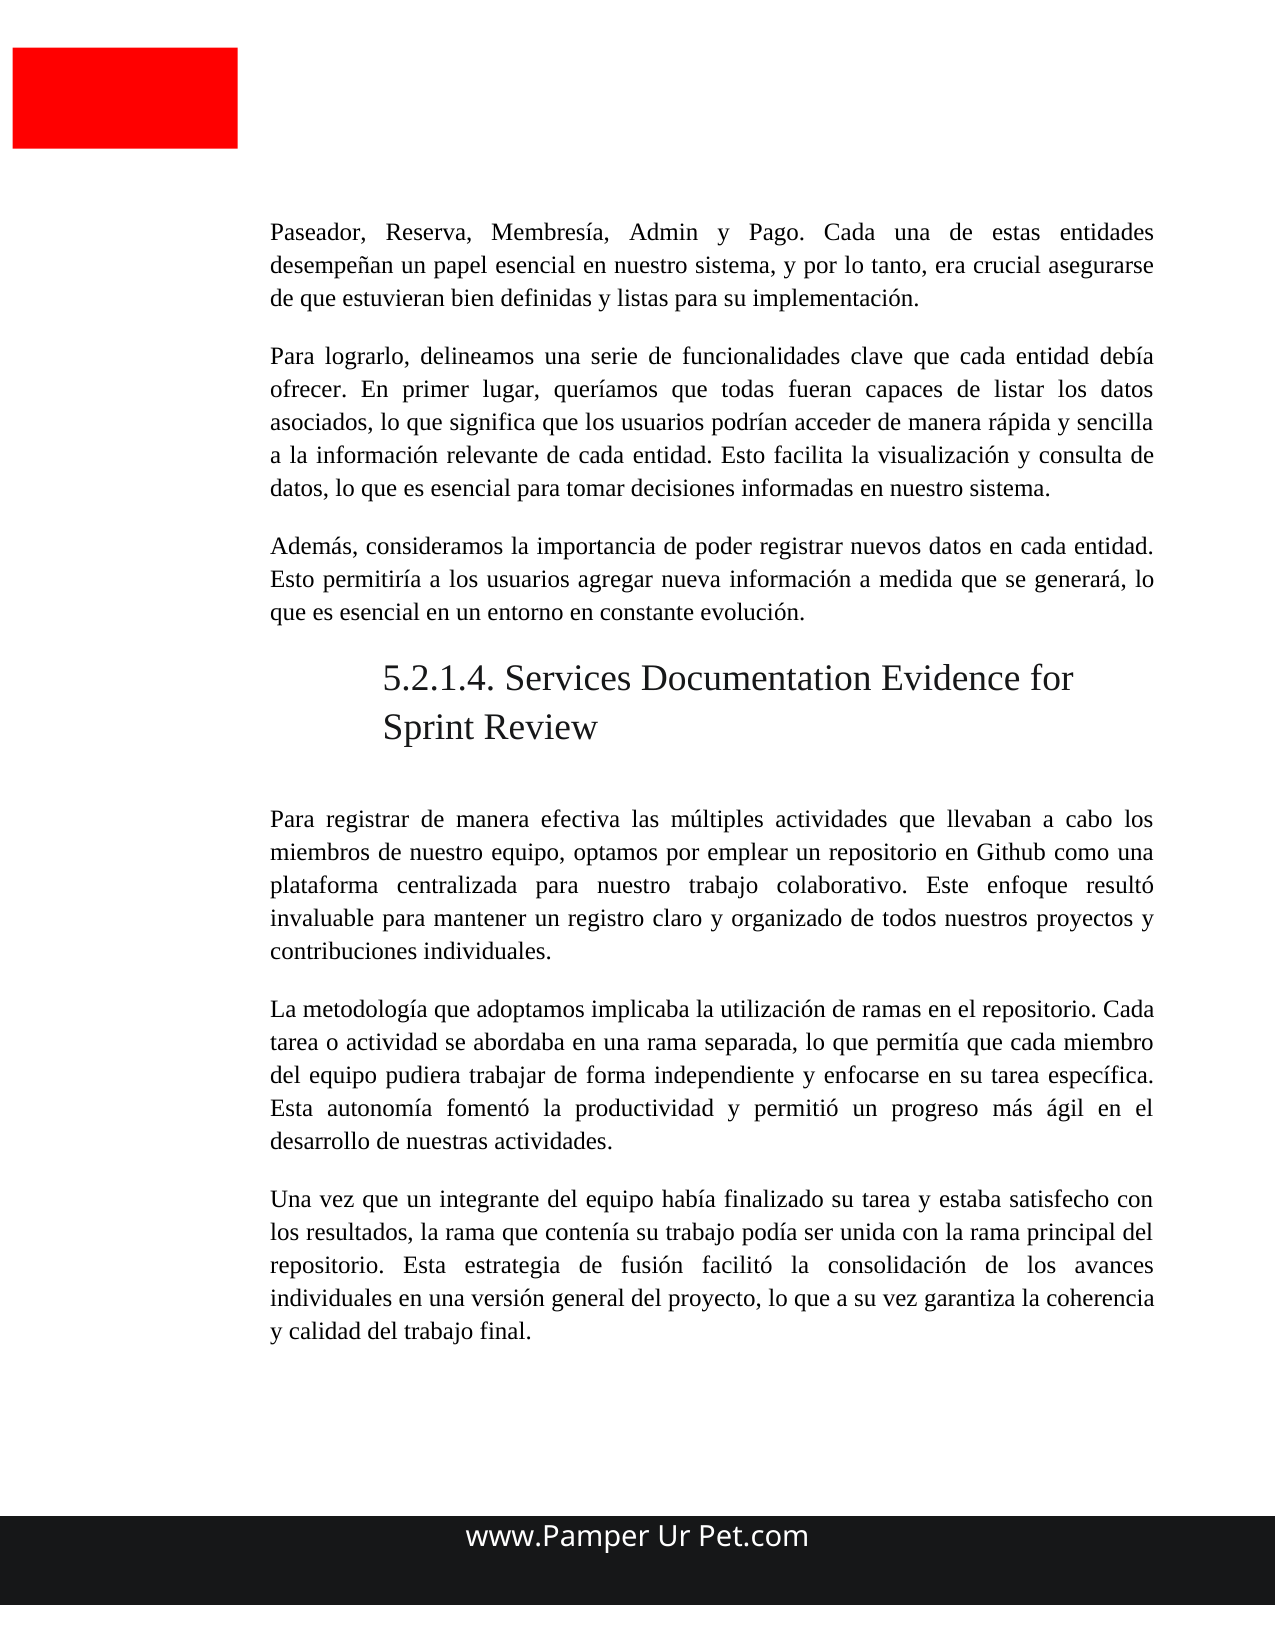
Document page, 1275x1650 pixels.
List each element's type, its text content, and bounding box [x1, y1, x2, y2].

text Para lograrlo, delineamos una serie de funcionalidades clave que cada entidad debía ofrecer. En primer lugar, queríamos que todas fueran capaces de listar los datos asociados, lo que significa que los usuarios podrían acceder de manera rápida y sencilla a la información relevante de cada entidad. Esto facilita la visualización y consulta de datos, lo que es esencial para tomar decisiones informadas en nuestro sistema. [270, 341, 1155, 502]
text La metodología que adoptamos implicaba la utilización de ramas en el repositorio. Cada tarea o actividad se abordaba en una rama separada, lo que permitía que cada miembro del equipo pudiera trabajar de forma independiente y enfocarse en su tarea específica. Esta autonomía fomentó la productividad y permitió un progreso más ágil en el desarrollo de nuestras actividades. [270, 994, 1155, 1155]
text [270, 217, 1155, 312]
text Una vez que un integrante del equipo había finalizado su tarea y estaba satisfecho con los resultados, la rama que contenía su trabajo podía ser unida con la rama principal del repositorio. Esta estrategia de fusión facilitó la consolidación de los avances individuales en una versión general del proyecto, lo que a su vez garantiza la coherencia y calidad del trabajo final. [270, 1184, 1155, 1345]
text Para registrar de manera efectiva las múltiples actividades que llevaban a cabo los miembros de nuestro equipo, optamos por emplear un repositorio en Github como una plataforma centralizada para nuestro trabajo colaborativo. Este enfoque resultó invaluable para mantener un registro claro y organizado de todos nuestros proyectos y contribuciones individuales. [270, 804, 1155, 965]
text Además, consideramos la importancia de poder registrar nuevos datos en cada entidad. Esto permitiría a los usuarios agregar nueva información a medida que se generará, lo que es esencial en un entorno en constante evolución. [270, 531, 1155, 626]
subtitle 5.2.1.4. Services Documentation Evidence for Sprint Review [382, 655, 1155, 748]
